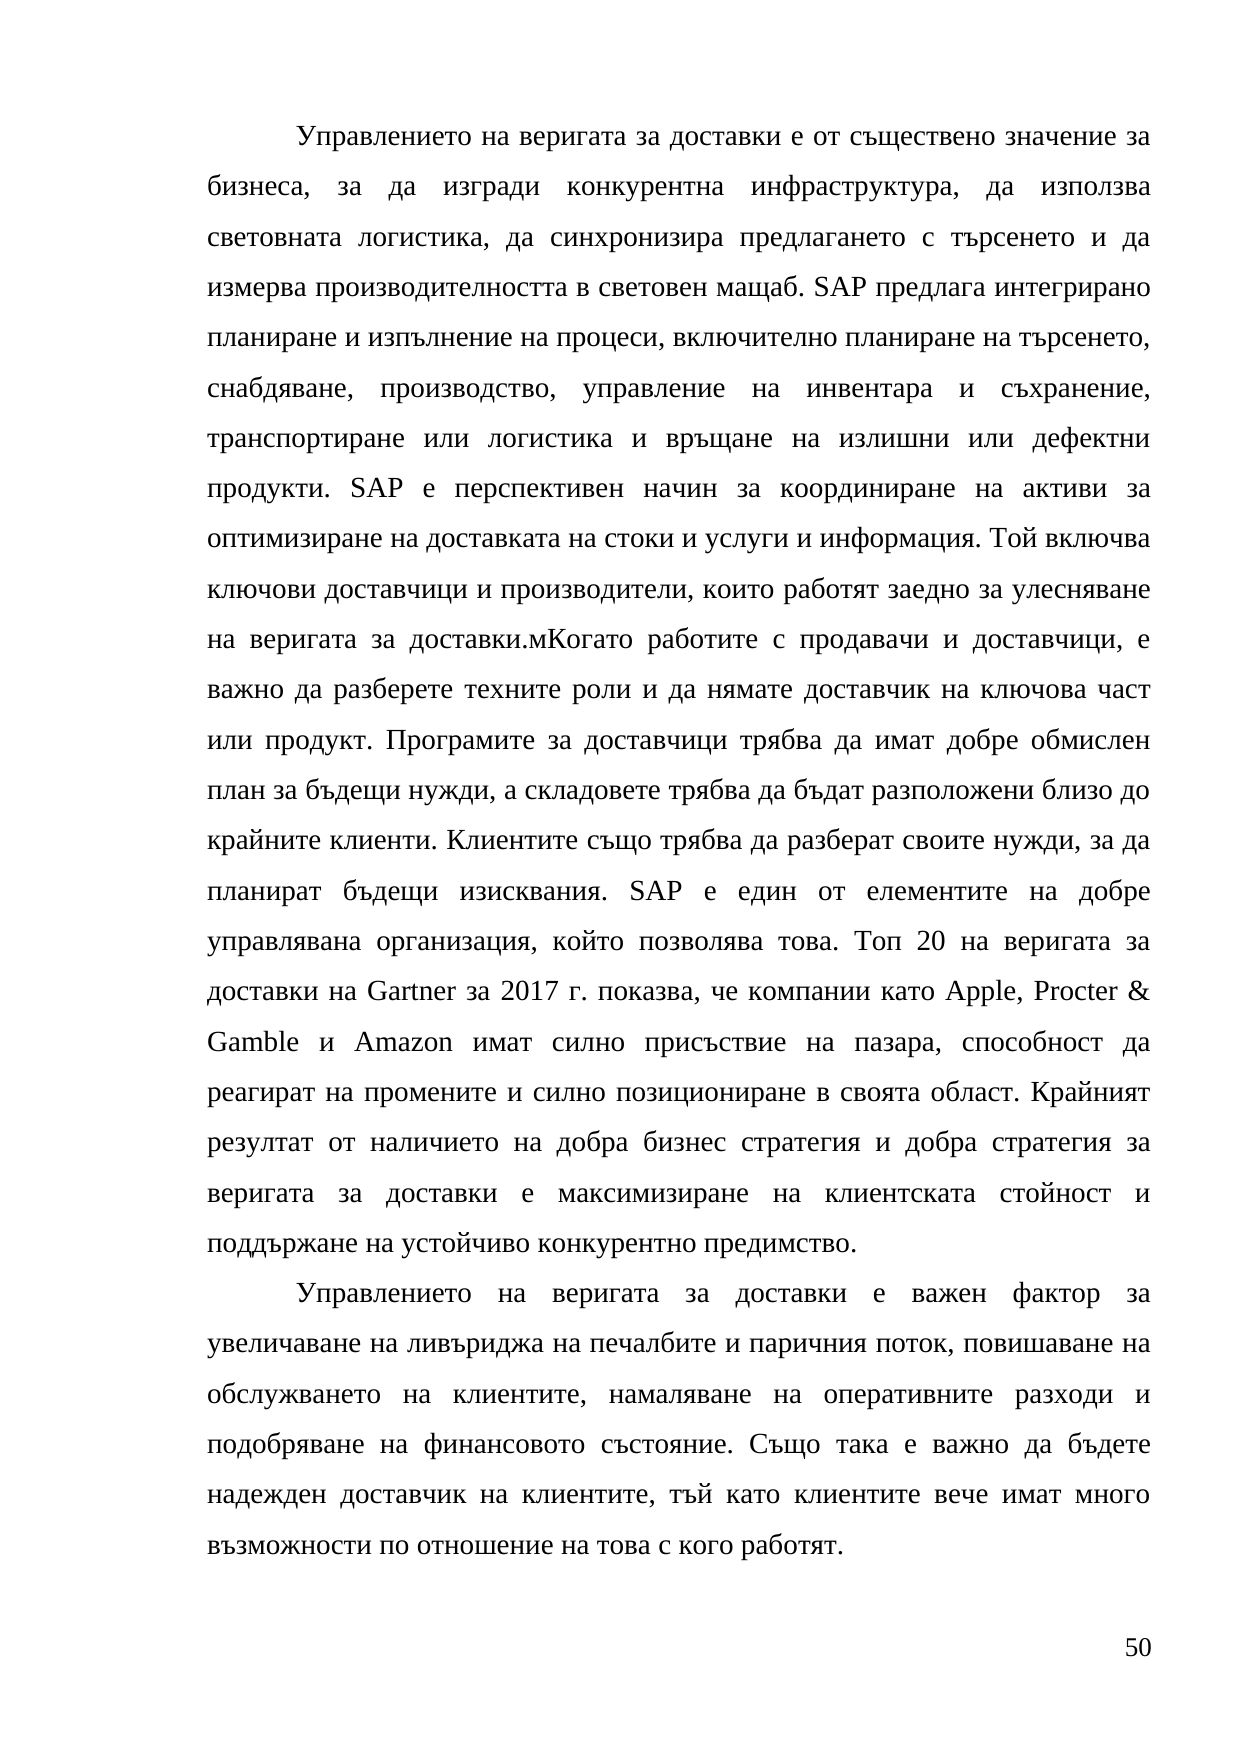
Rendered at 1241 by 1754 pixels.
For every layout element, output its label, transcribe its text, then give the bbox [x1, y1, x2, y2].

text Управлението на веригата за доставки е от съществено значение за бизнеса, за да изгради конкурентна инфраструктура, да използва световната логистика, да синхронизира предлагането с търсенето и да измерва производителността в световен мащаб. SAP предлага интегрирано планиране и изпълнение на процеси, включително планиране на търсенето, снабдяване, производство, управление на инвентара и съхранение, транспортиране или логистика и връщане на излишни или дефектни продукти. SAP е перспективен начин за координиране на активи за оптимизиране на доставката на стоки и услуги и информация. Той включва ключови доставчици и производители, които работят заедно за улесняване на веригата за доставки.мКогато работите с продавачи и доставчици, е важно да разберете техните роли и да нямате доставчик на ключова част или продукт. Програмите за доставчици трябва да имат добре обмислен план за бъдещи нужди, а складовете трябва да бъдат разположени близо до крайните клиенти. Клиентите също трябва да разберат своите нужди, за да планират бъдещи изисквания. SAP е един от елементите на добре управлявана организация, който позволява това. Топ 20 на веригата за доставки на Gartner за 2017 г. показва, че компании като Apple, Procter & Gamble и Amazon имат силно присъствие на пазара, способност да реагират на промените и силно позициониране в своята област. Крайният резултат от наличието на добра бизнес стратегия и добра стратегия за веригата за доставки е максимизиране на клиентската стойност и поддържане на устойчиво конкурентно предимство. [207, 118, 1152, 1258]
text Управлението на веригата за доставки е важен фактор за увеличаване на ливъриджа на печалбите и паричния поток, повишаване на обслужването на клиентите, намаляване на оперативните разходи и подобряване на финансовото състояние. Също така е важно да бъдете надежден доставчик на клиентите, тъй като клиентите вече имат много възможности по отношение на това с кого работят. [207, 1275, 1152, 1560]
